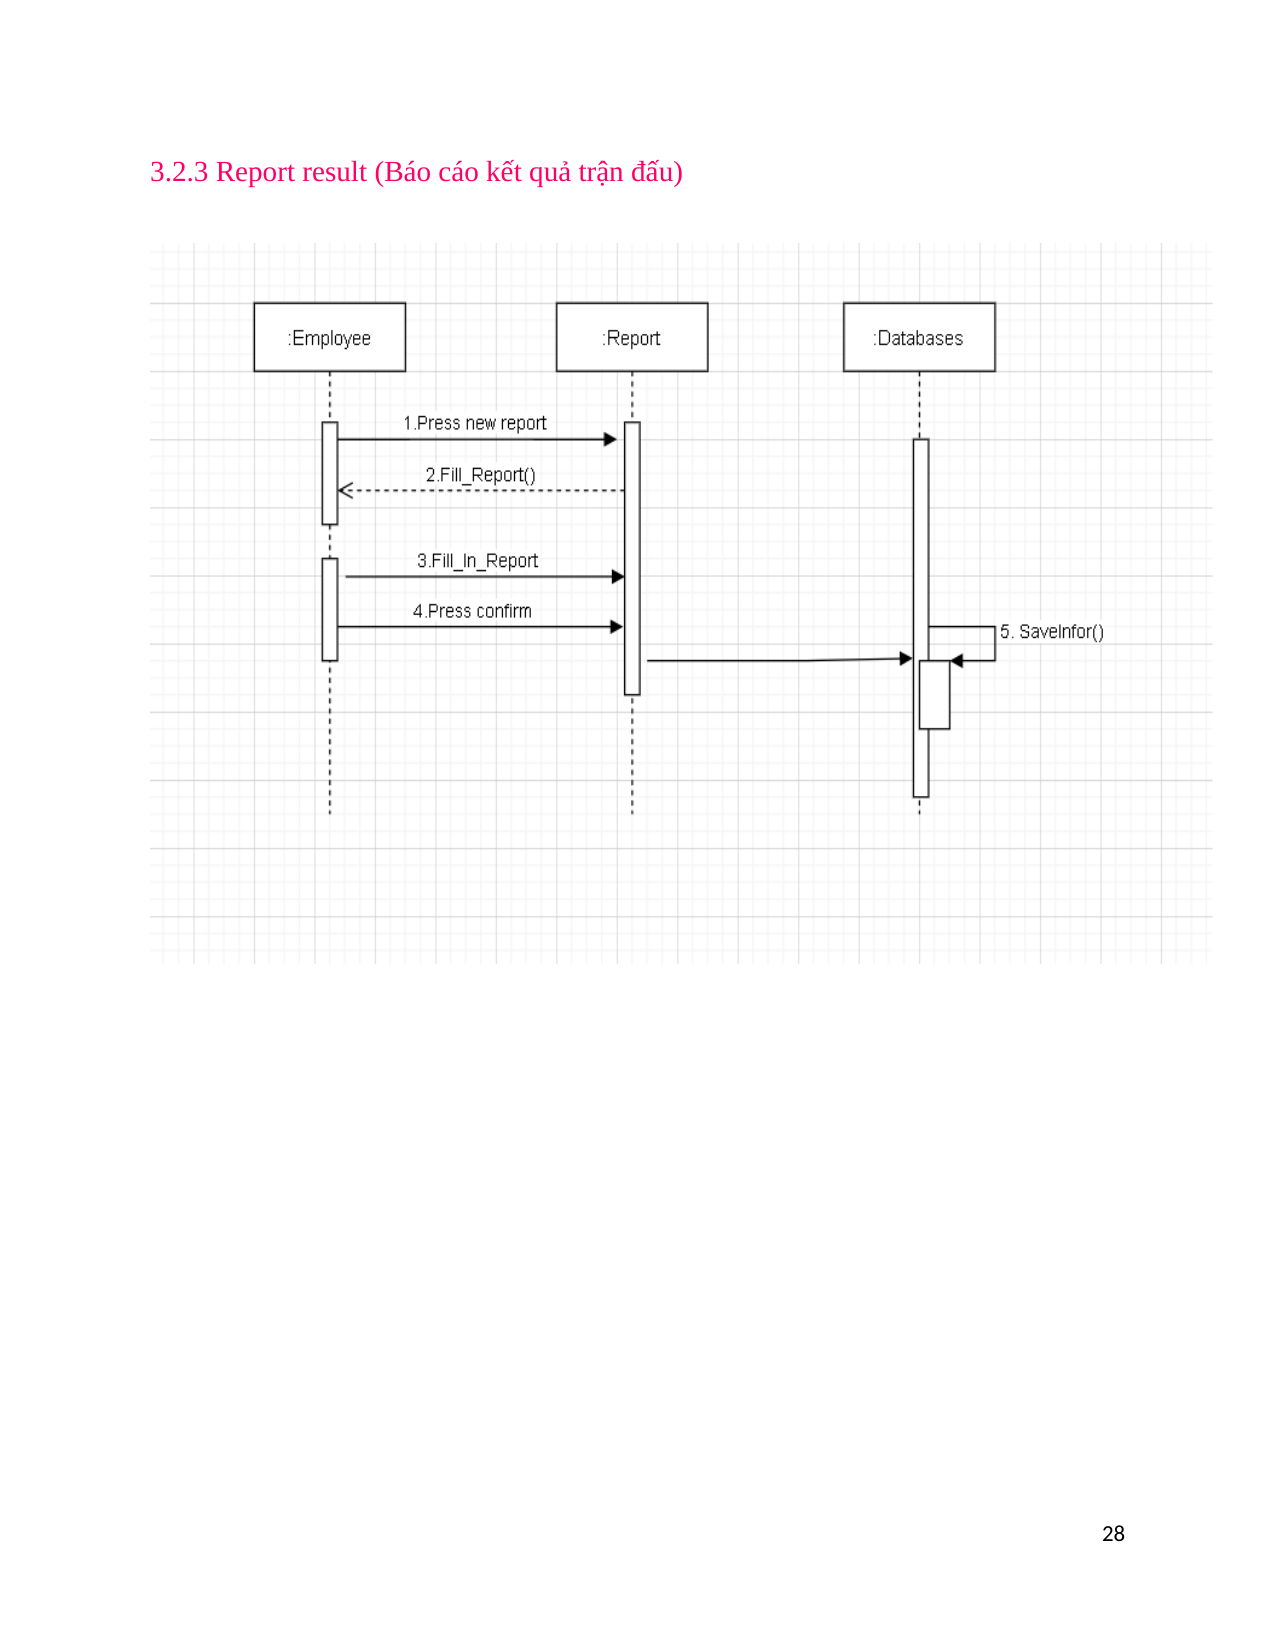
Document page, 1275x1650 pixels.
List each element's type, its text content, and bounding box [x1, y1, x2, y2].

subtitle 3.2.3 Report result (Báo cáo kết quả trận đấu) [150, 154, 1125, 188]
picture [150, 243, 1213, 964]
